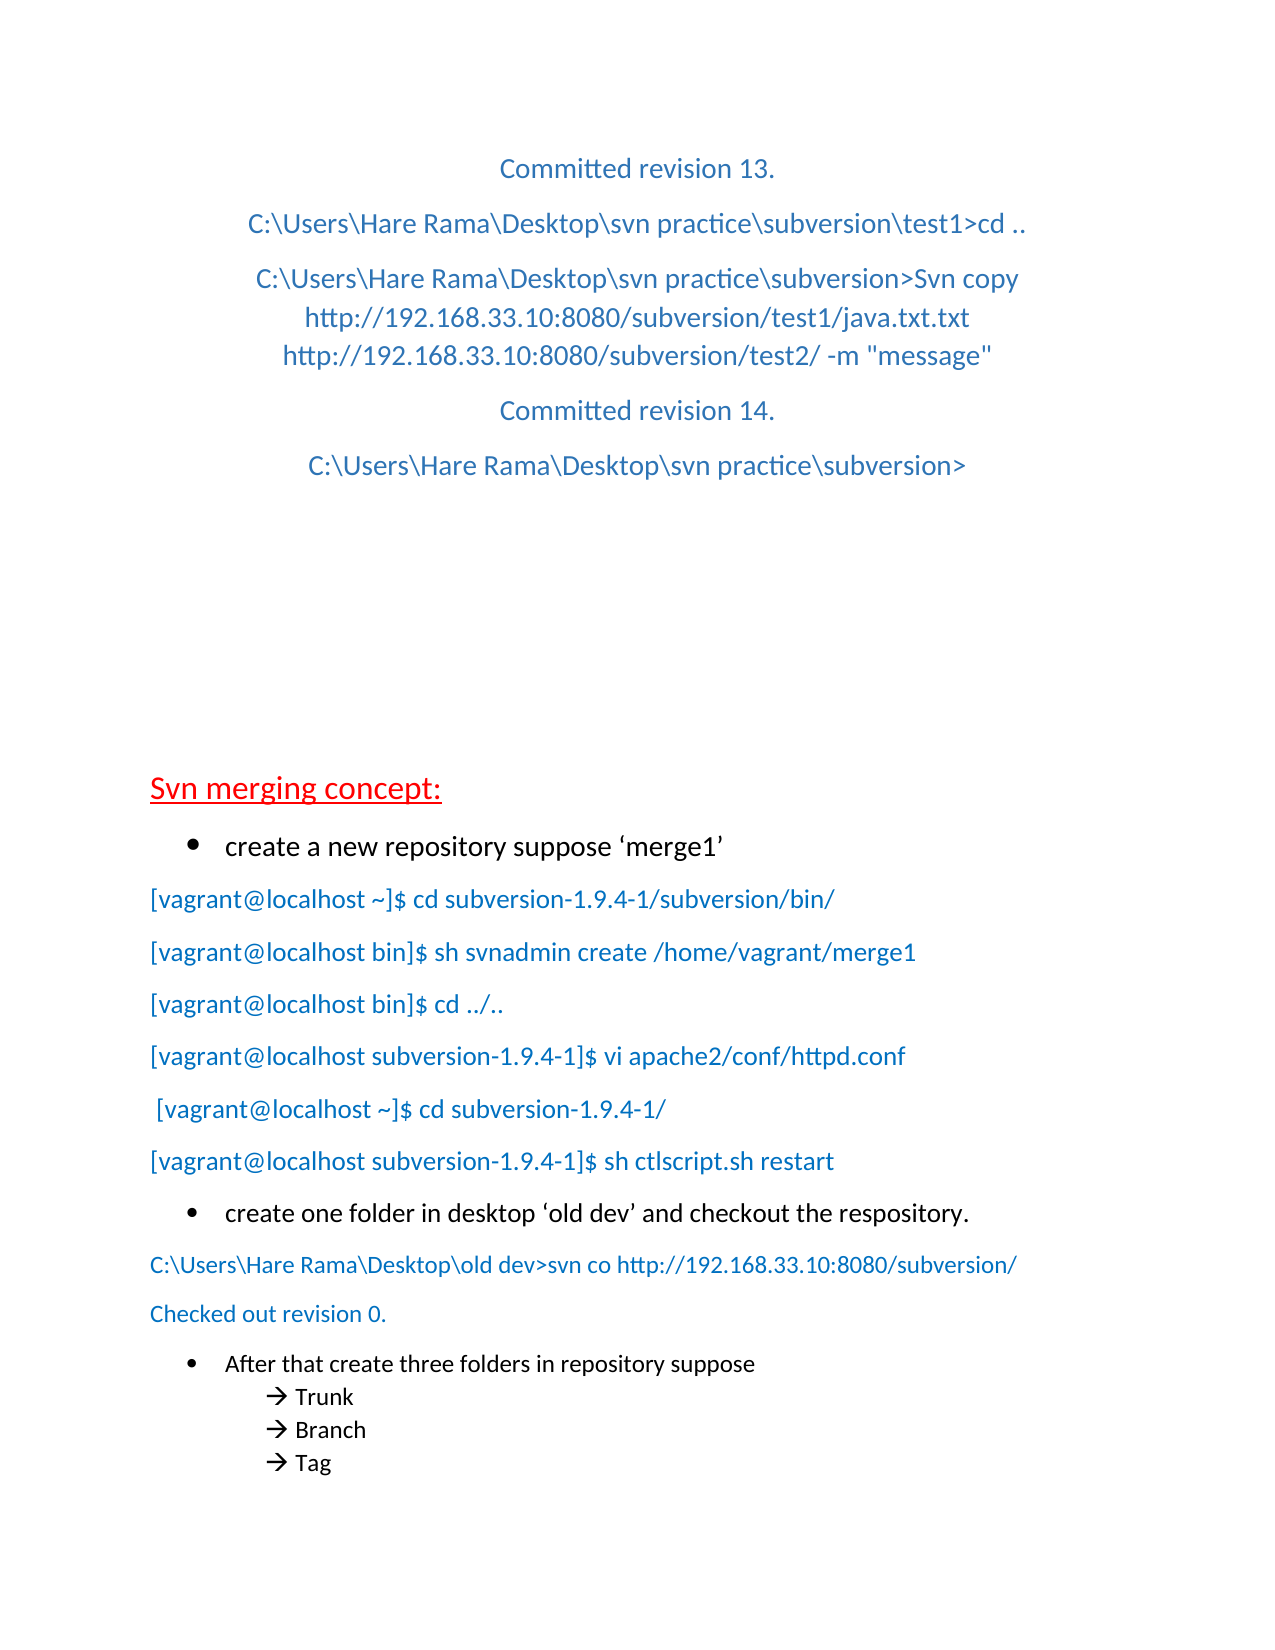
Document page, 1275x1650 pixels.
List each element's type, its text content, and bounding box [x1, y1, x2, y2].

text [vagrant@localhost ~]$ cd subversion-1.9.4-1/ [150, 1092, 1125, 1125]
text Committed revision 13. [150, 150, 1125, 186]
text C:\Users\Hare Rama\Desktop\old dev>svn co http://192.168.33.10:8080/subversion/ [150, 1249, 1125, 1279]
text [vagrant@localhost bin]$ sh svnadmin create /home/vagrant/merge1 [150, 935, 1125, 968]
text Svn merging concept: [150, 767, 1125, 808]
text [vagrant@localhost subversion-1.9.4-1]$ vi apache2/conf/httpd.conf [150, 1039, 1125, 1073]
text C:\Users\Hare Rama\Desktop\svn practice\subversion> [150, 447, 1125, 483]
text C:\Users\Hare Rama\Desktop\svn practice\subversion\test1>cd .. [150, 205, 1125, 241]
text C:\Users\Hare Rama\Desktop\svn practice\subversion>Svn copy http://192.168.33.10:8080/subversion/test1/java.txt.txt http://192.168.33.10:8080/subversion/test2/ -m "message" [150, 260, 1125, 373]
text Committed revision 14. [150, 392, 1125, 428]
list Tag [225, 1447, 1125, 1477]
list Branch [225, 1414, 1125, 1444]
list Trunk [225, 1381, 1125, 1411]
text Checked out revision 0. [150, 1298, 1125, 1329]
text [vagrant@localhost bin]$ cd ../.. [150, 987, 1125, 1020]
text [vagrant@localhost subversion-1.9.4-1]$ sh ctlscript.sh restart [150, 1144, 1125, 1177]
list create a new repository suppose ‘merge1’ [187, 828, 1125, 863]
list create one folder in desktop ‘old dev’ and checkout the respository. [187, 1196, 1125, 1229]
list After that create three folders in repository suppose [187, 1348, 1125, 1378]
text [vagrant@localhost ~]$ cd subversion-1.9.4-1/subversion/bin/ [150, 883, 1125, 916]
